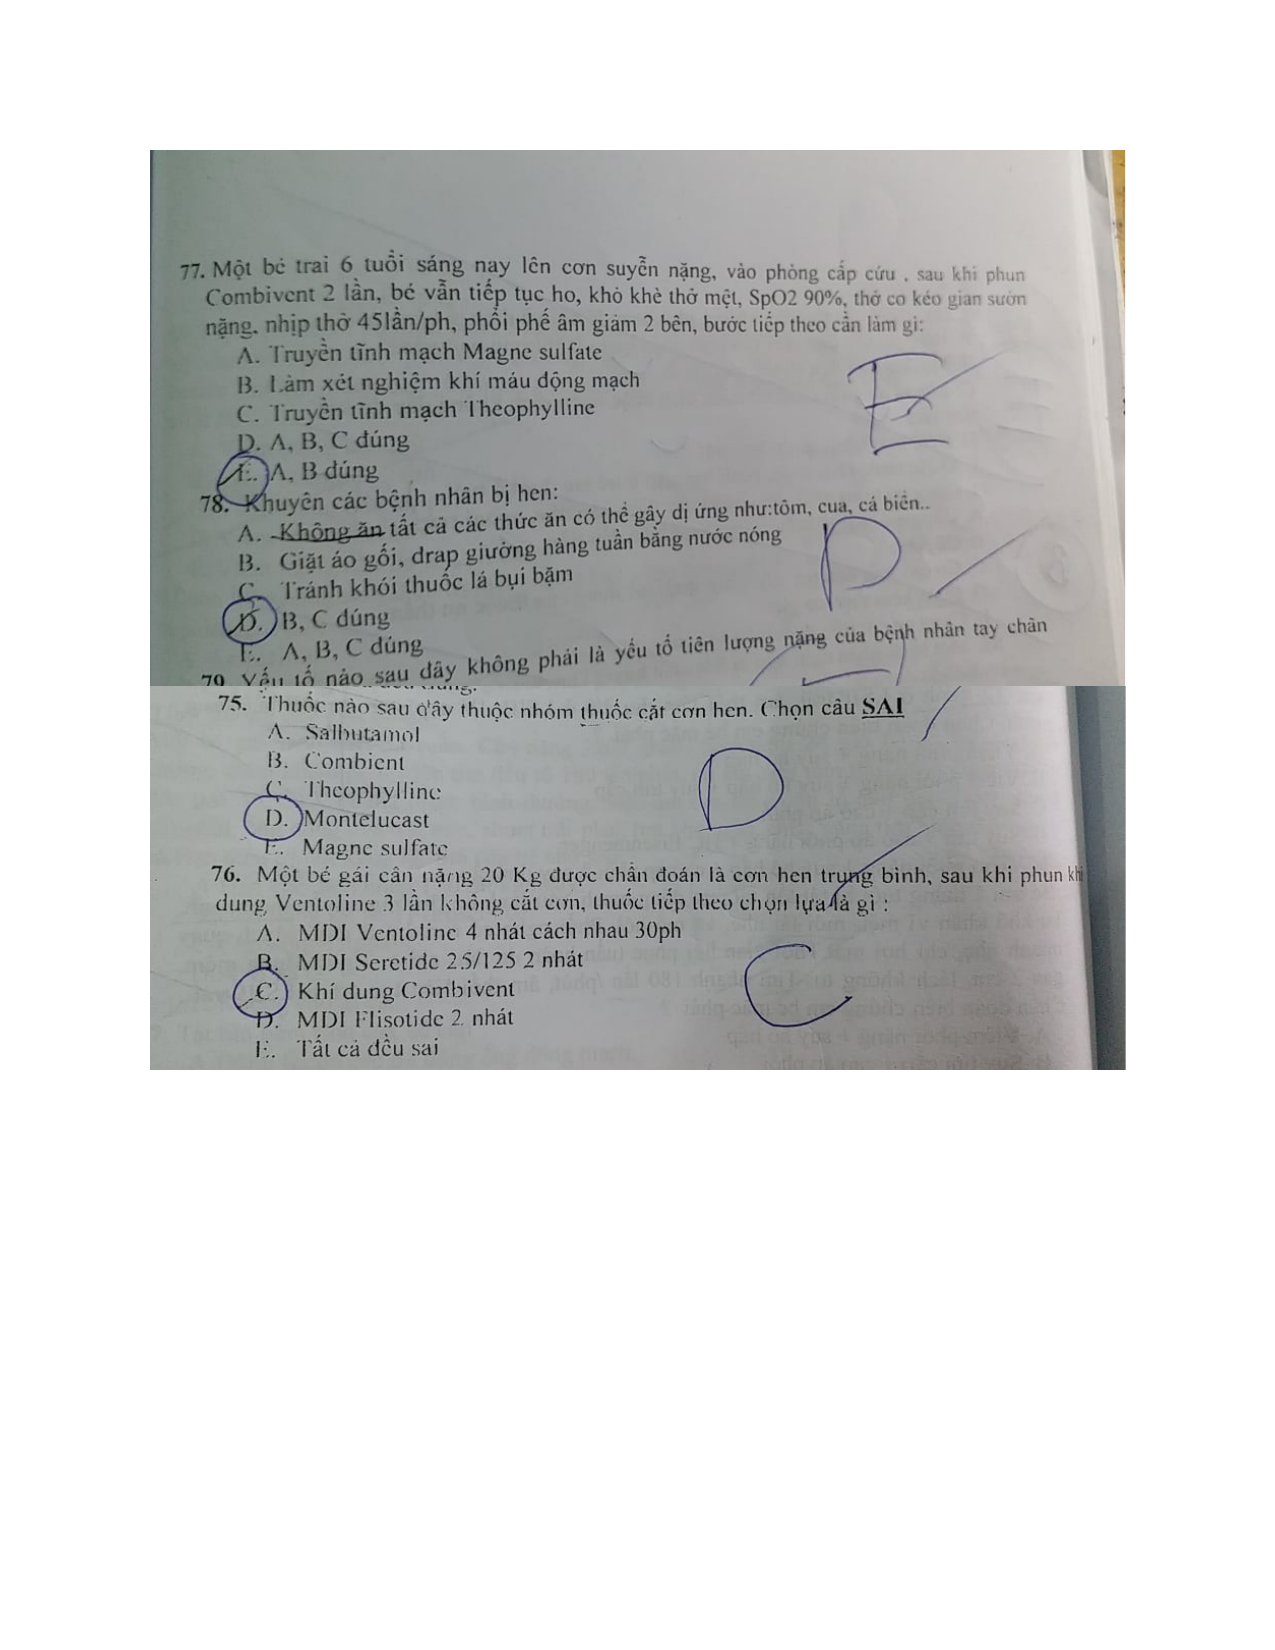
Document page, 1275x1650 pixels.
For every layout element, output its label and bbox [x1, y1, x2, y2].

picture [150, 150, 1126, 1070]
